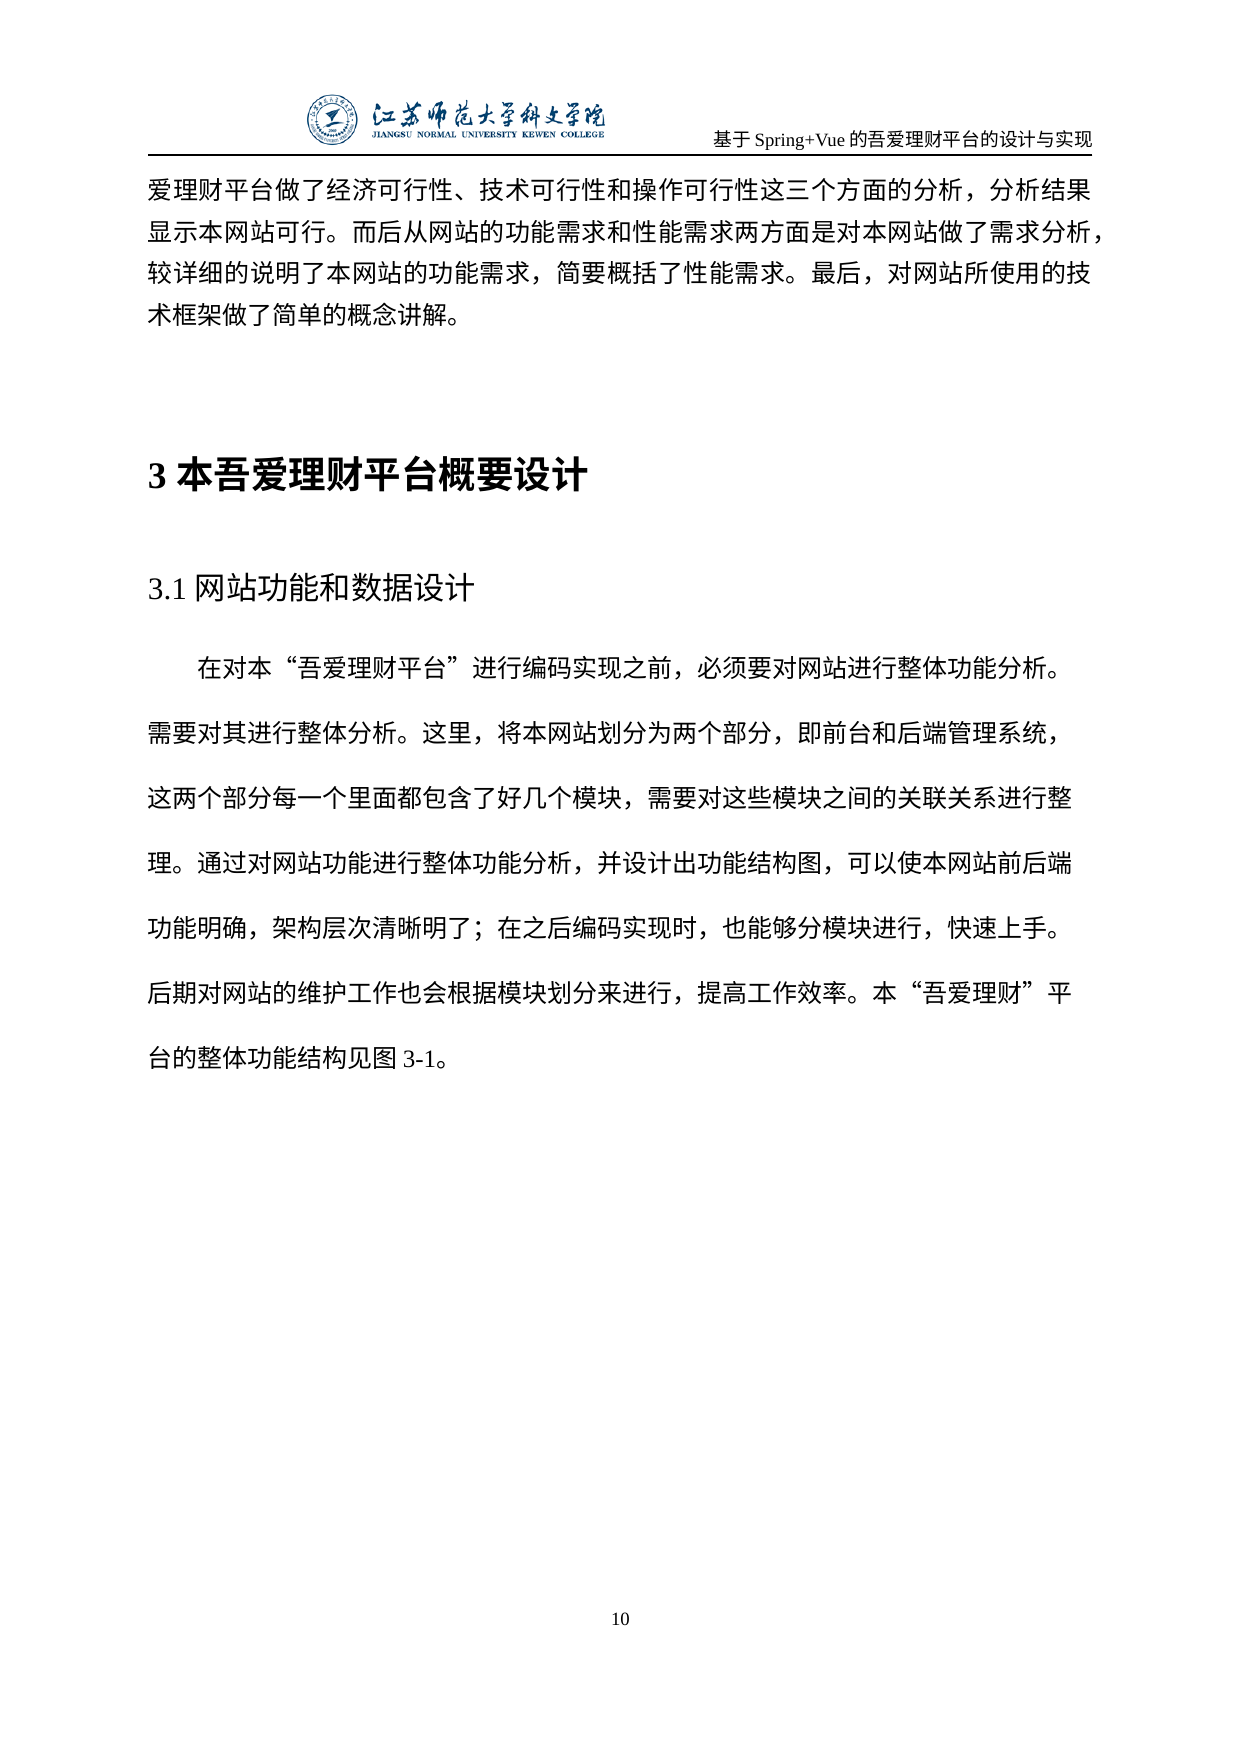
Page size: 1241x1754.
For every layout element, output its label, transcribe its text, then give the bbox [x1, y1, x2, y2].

picture [292, 88, 620, 147]
subtitle 3.1 网站功能和数据设计 [148, 553, 1092, 618]
text 3 本吾爱理财平台概要设计 [148, 439, 1092, 504]
text 在对本“吾爱理财平台”进行编码实现之前，必须要对网站进行整体功能分析。需要对其进行整体分析。这里，将本网站划分为两个部分，即前台和后端管理系统，这两个部分每一个里面都包含了好几个模块，需要对这些模块之间的关联关系进行整理。通过对网站功能进行整体功能分析，并设计出功能结构图，可以使本网站前后端功能明确，架构层次清晰明了；在之后编码实现时，也能够分模块进行，快速上手。后期对网站的维护工作也会根据模块划分来进行，提高工作效率。本“吾爱理财”平台的整体功能结构见图3-1。 [148, 634, 1092, 1089]
